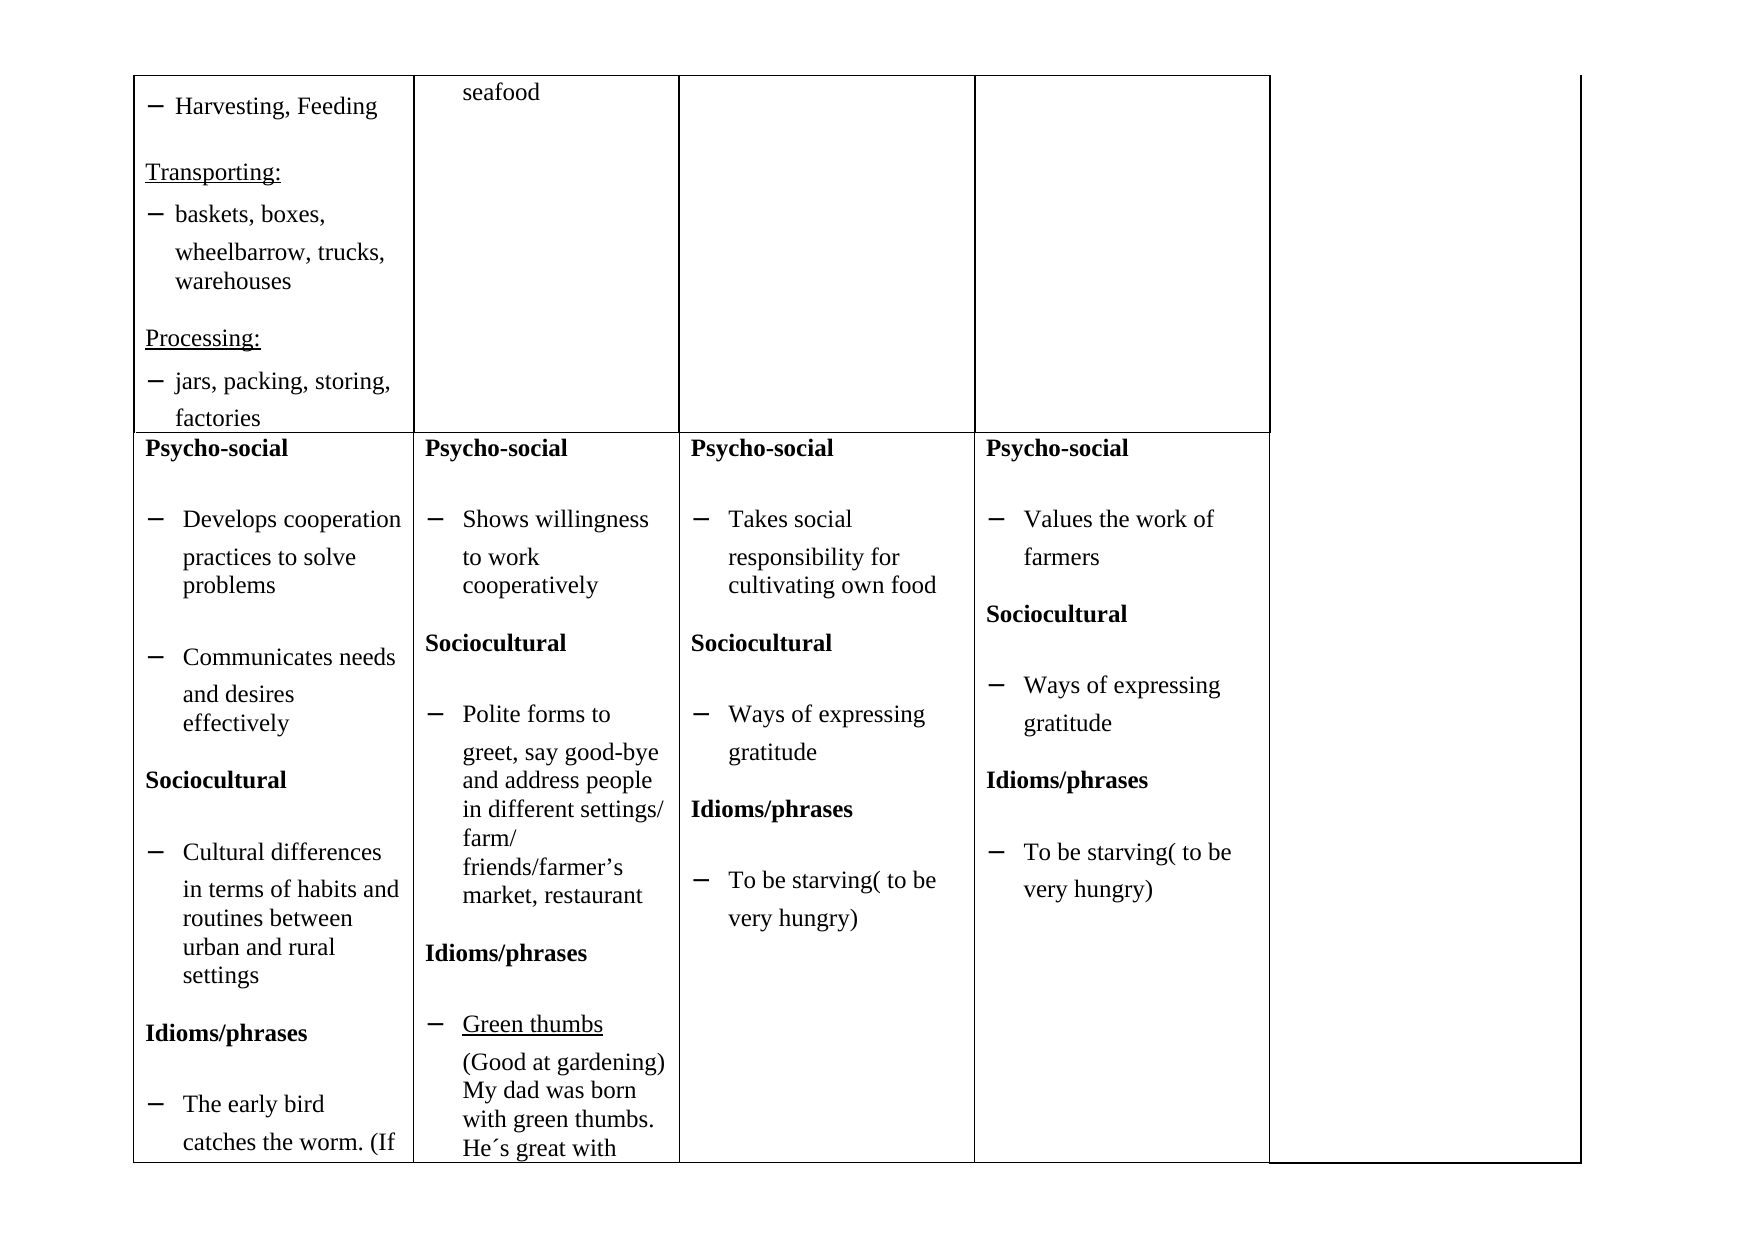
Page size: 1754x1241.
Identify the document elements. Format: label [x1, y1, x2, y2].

table_cell [134, 433, 413, 1162]
table_cell [414, 433, 679, 1162]
table_cell [680, 76, 974, 432]
table_cell [135, 76, 413, 432]
table_cell [975, 433, 1269, 1162]
table_cell [1270, 432, 1580, 1162]
table_cell [976, 76, 1269, 432]
table_cell [415, 76, 678, 432]
table_cell [680, 433, 974, 1162]
